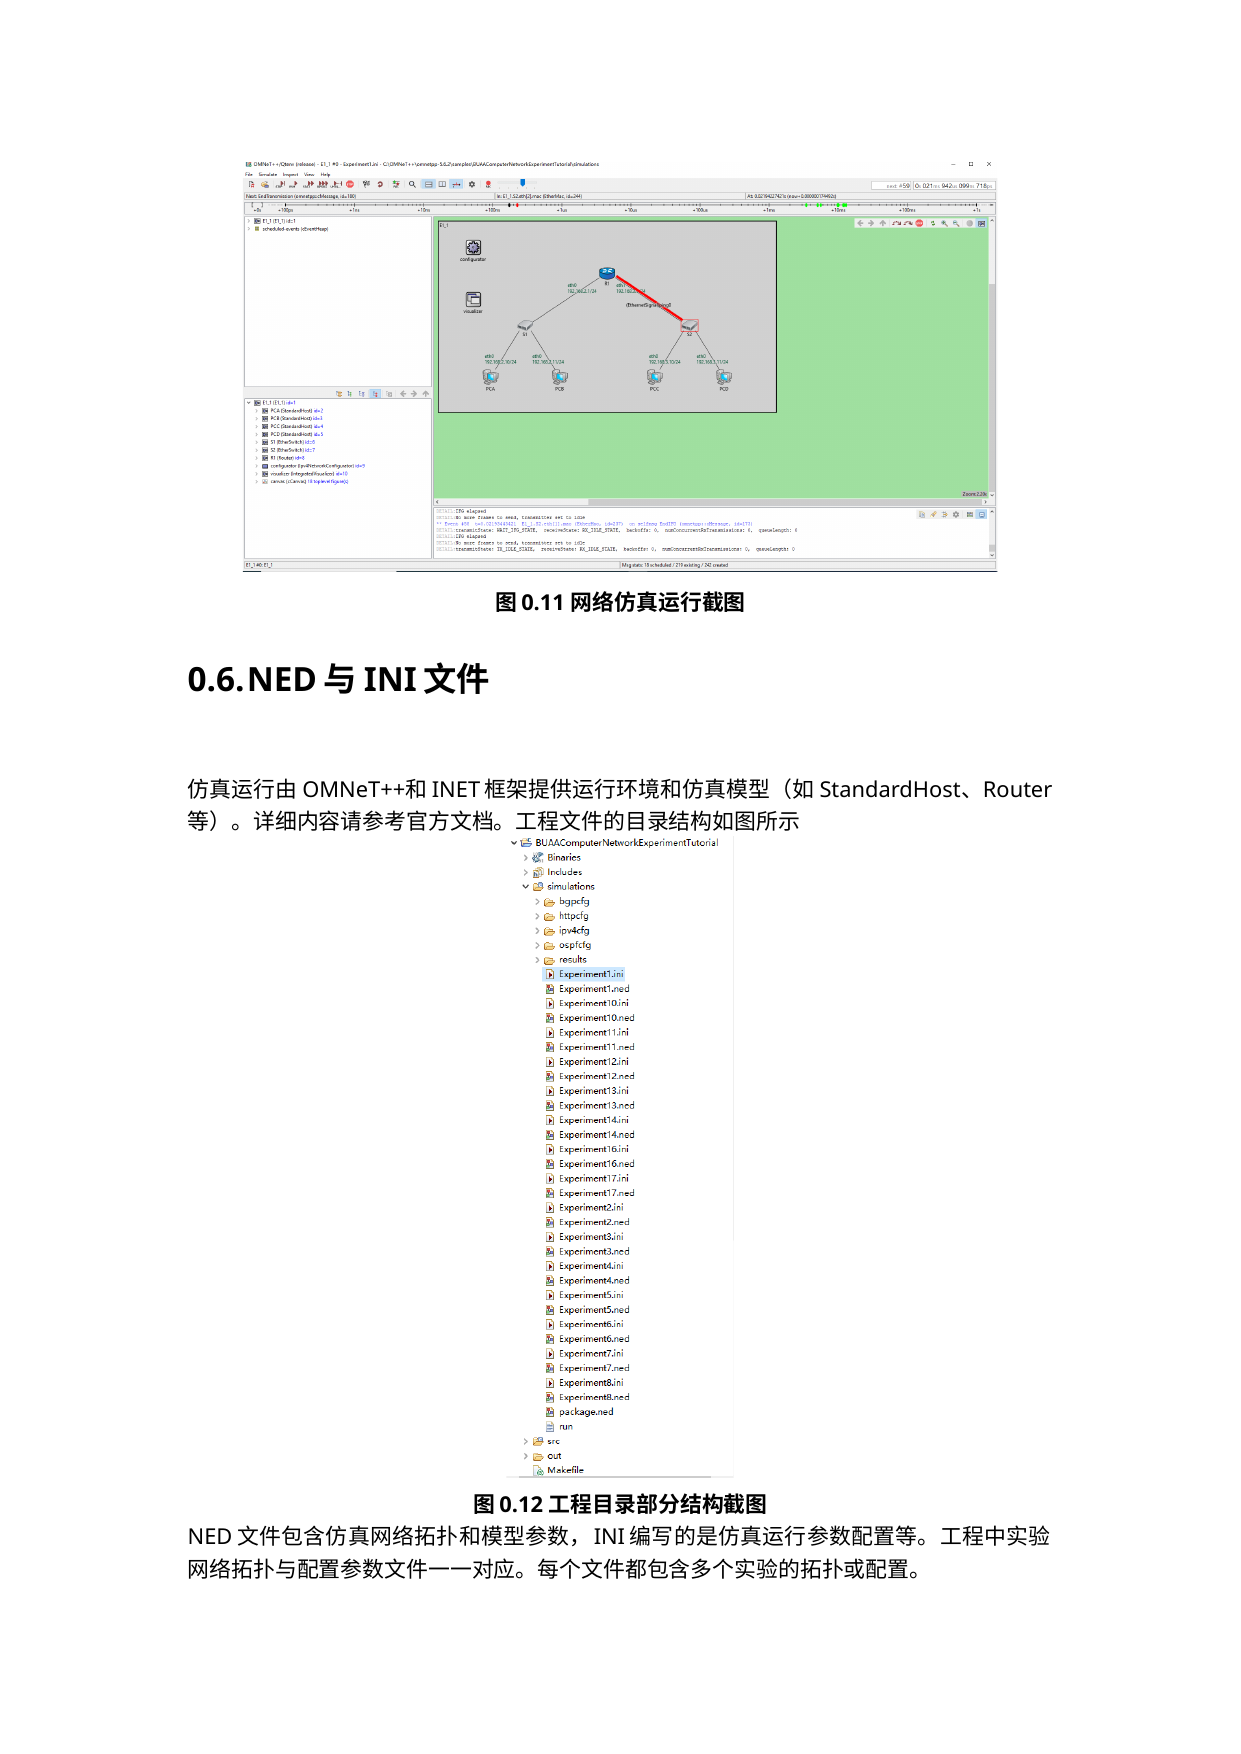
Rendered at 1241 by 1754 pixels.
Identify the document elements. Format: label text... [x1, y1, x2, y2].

text 图0.12 工程目录部分结构截图 [187, 1486, 1053, 1519]
text NED文件包含仿真网络拓扑和模型参数，INI编写的是仿真运行参数配置等。工程中实验网络拓扑与配置参数文件一一对应。每个文件都包含多个实验的拓扑或配置。 [187, 1519, 1053, 1584]
picture [242, 162, 998, 572]
text 图0.11 网络仿真运行截图 [187, 584, 1053, 617]
subtitle NED与INI文件 [187, 644, 1053, 709]
picture [506, 836, 734, 1478]
text 仿真运行由OMNeT++和INET框架提供运行环境和仿真模型（如StandardHost、Router等）。详细内容请参考官方文档。工程文件的目录结构如图所示 [187, 771, 1053, 836]
